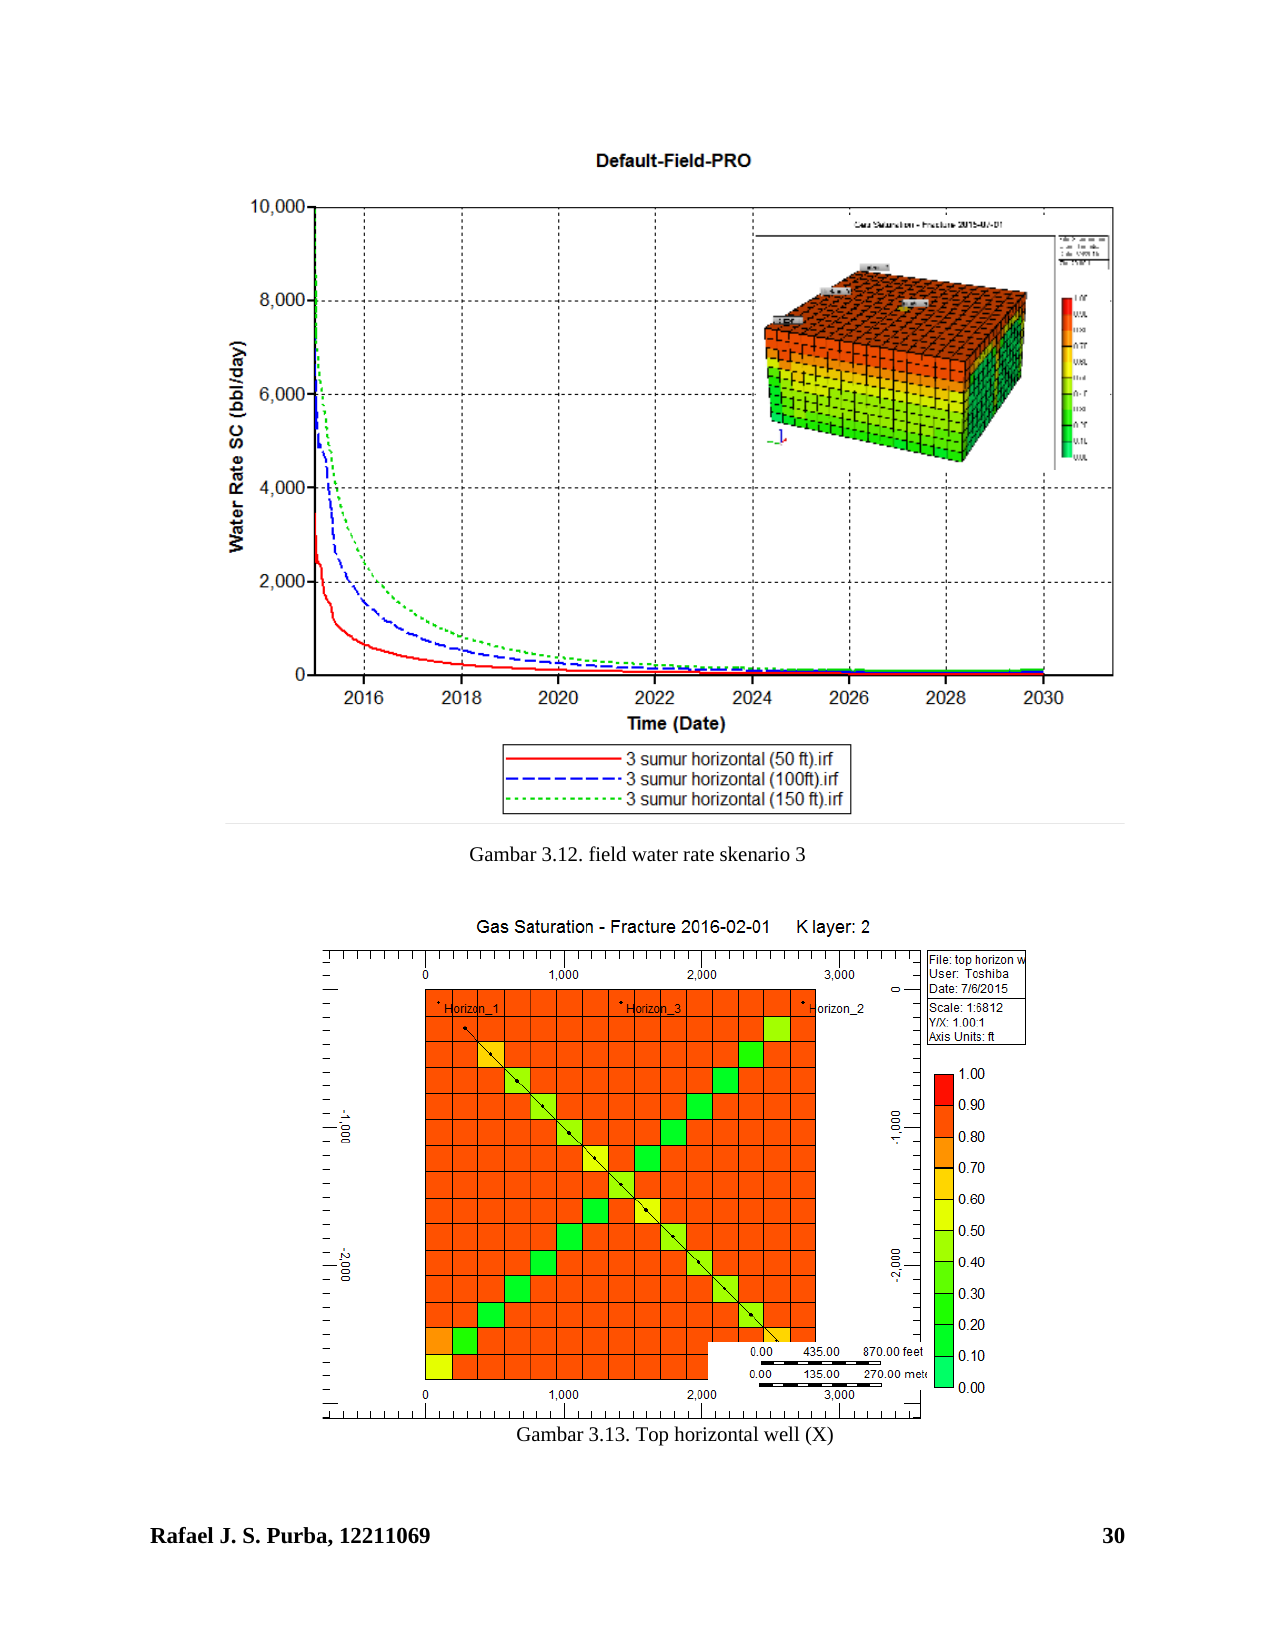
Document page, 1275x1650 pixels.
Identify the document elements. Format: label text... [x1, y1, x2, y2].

list Gambar 3.13. Top horizontal well (X) [225, 1422, 1125, 1446]
picture [225, 150, 1125, 824]
text Gambar 3.12. field water rate skenario 3 [150, 842, 1125, 866]
picture [322, 910, 1028, 1420]
